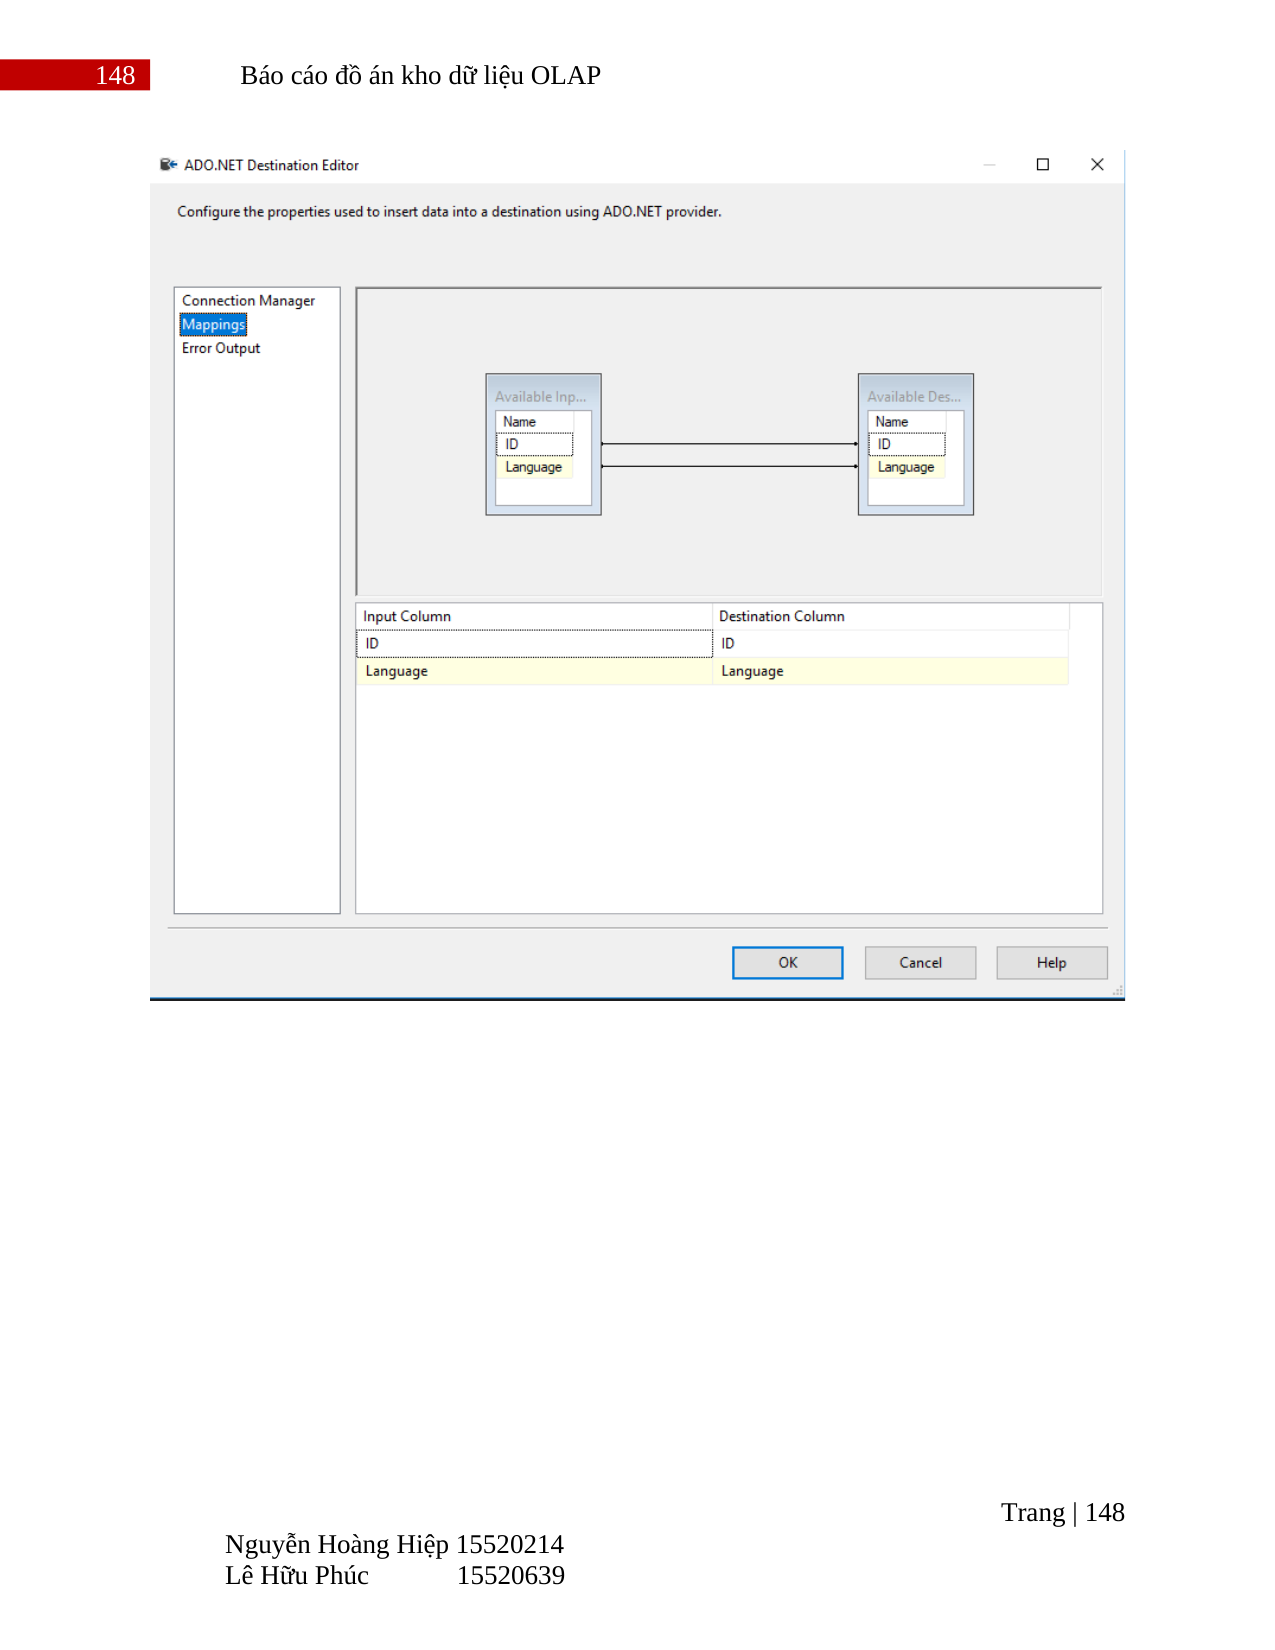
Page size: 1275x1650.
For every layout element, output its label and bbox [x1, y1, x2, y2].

picture [150, 150, 1125, 1001]
